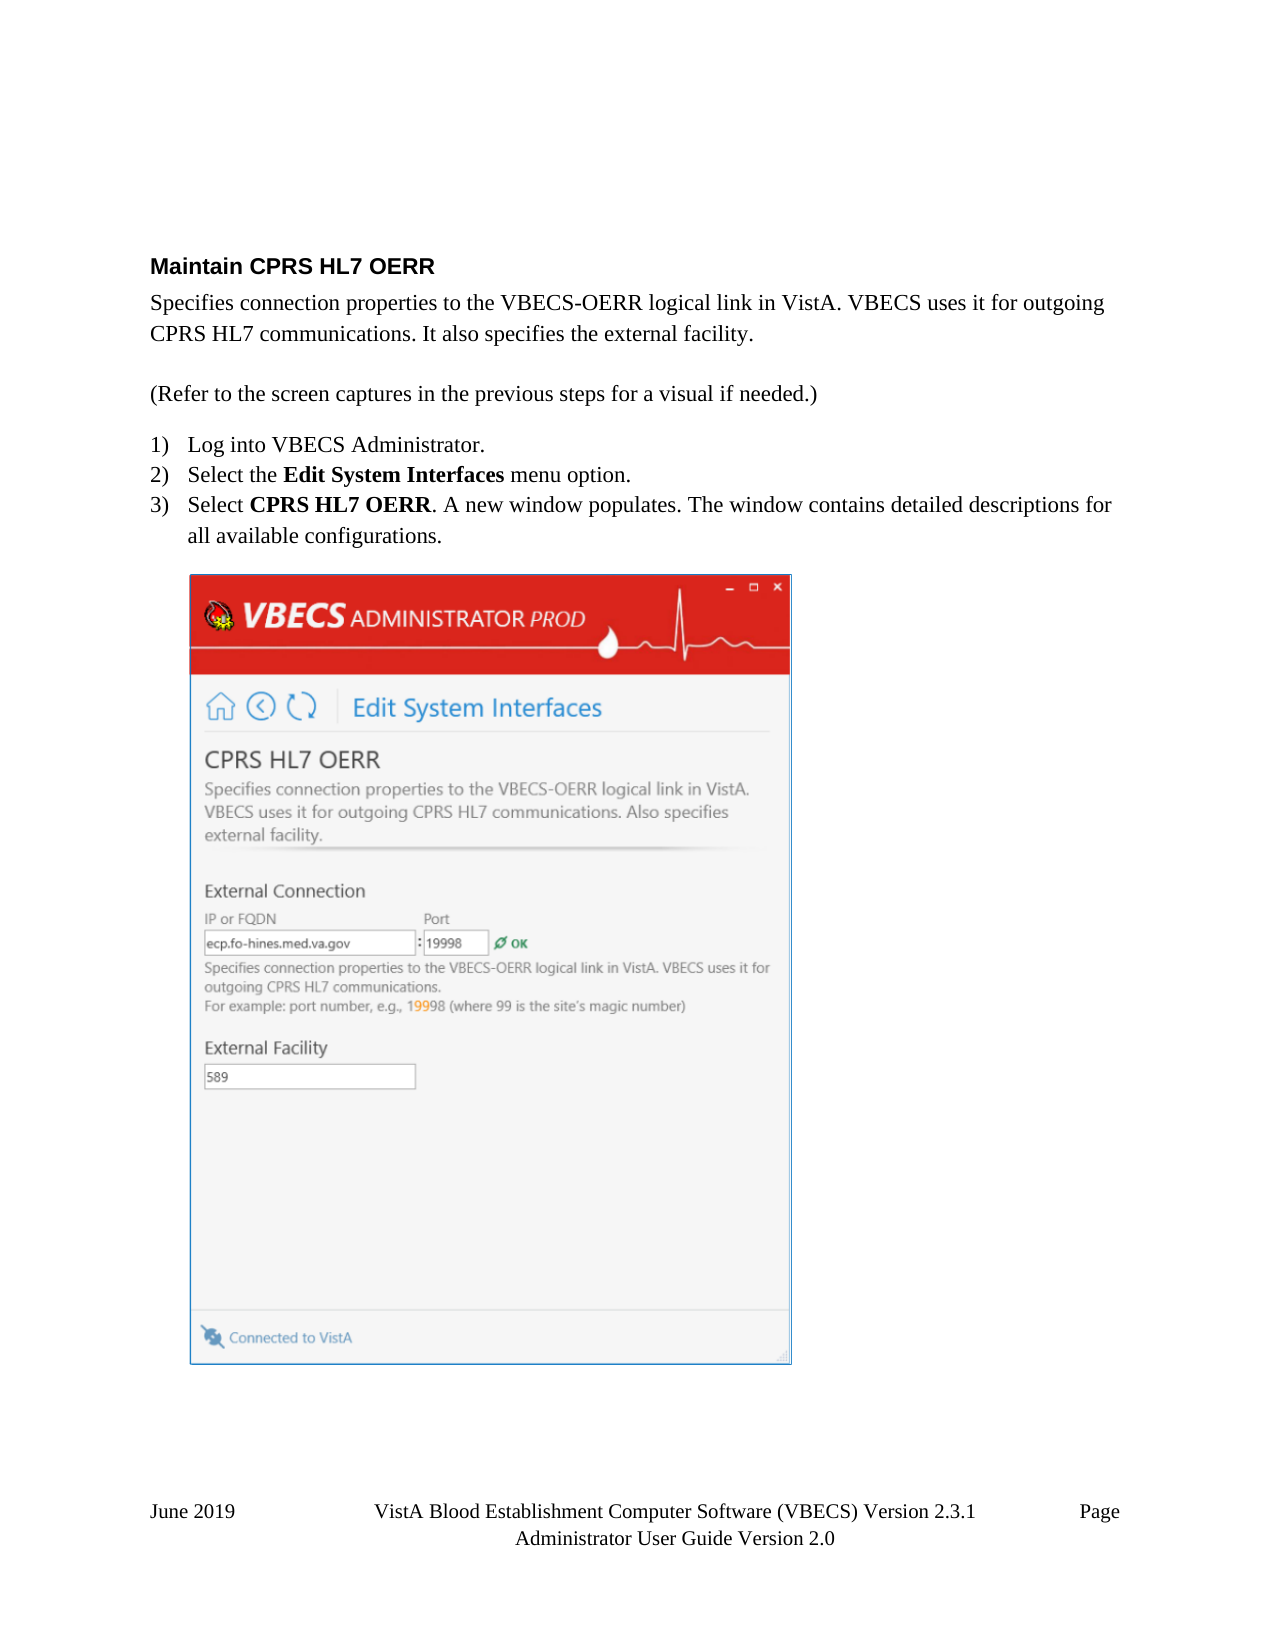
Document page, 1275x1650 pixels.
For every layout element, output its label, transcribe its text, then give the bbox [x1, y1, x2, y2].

list Log into VBECS Administrator. [150, 431, 1125, 457]
list Select the Edit System Interfaces menu option. [150, 461, 1125, 488]
text Specifies connection properties to the VBECS-OERR logical link in VistA. VBECS uses it for outgoing CPRS HL7 communications. It also specifies the external facility. [150, 289, 1125, 346]
text (Refer to the screen captures in the previous steps for a visual if needed.) [150, 380, 1125, 406]
list Select CPRS HL7 OERR. A new window populates. The window contains detailed descriptions for all available configurations. [150, 491, 1125, 548]
subtitle Maintain CPRS HL7 OERR [150, 253, 1125, 279]
